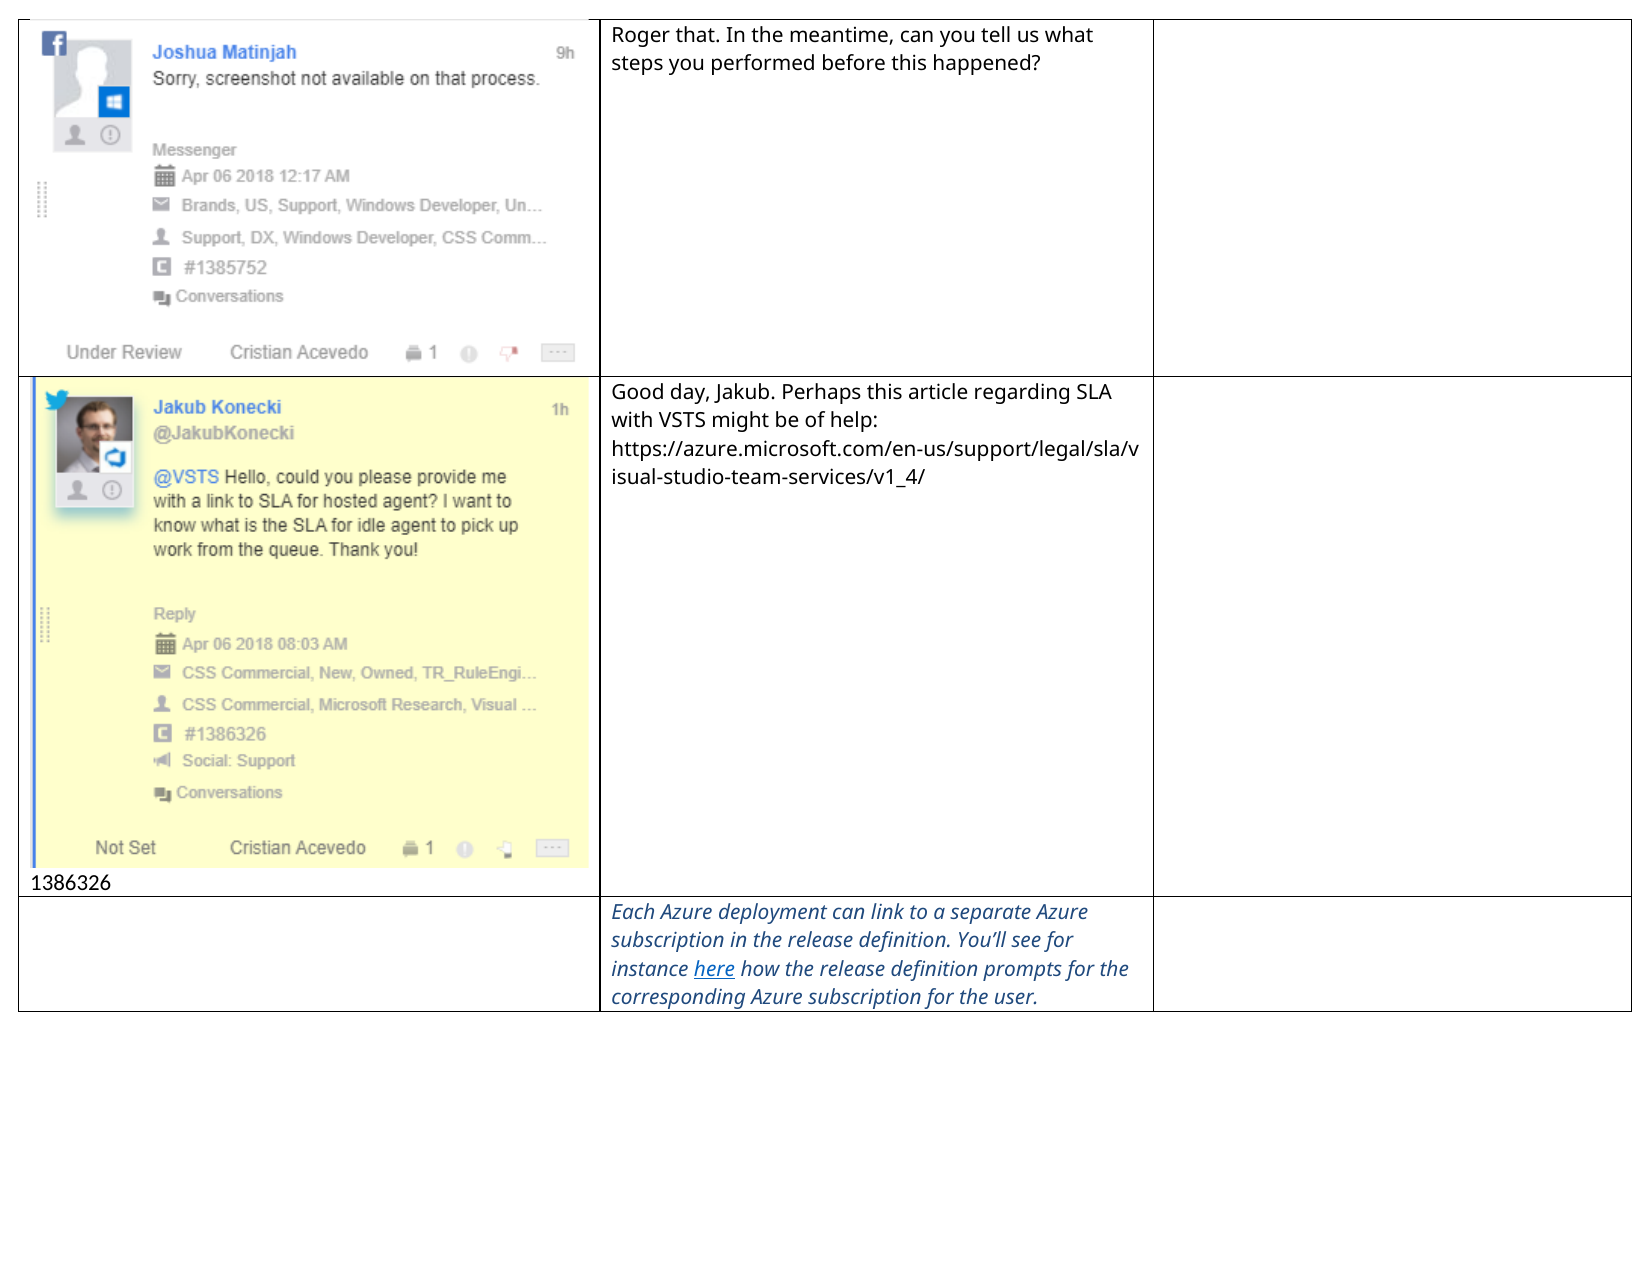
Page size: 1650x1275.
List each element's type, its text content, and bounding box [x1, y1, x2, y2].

picture [30, 377, 589, 868]
table_cell Each Azure deployment can link to a separate Azure subscription in the release definition. You’ll see for instance here how the release definition prompts for the corresponding Azure subscription for the user. [601, 897, 1153, 1011]
table_cell Roger that. In the meantime, can you tell us what steps you performed before this happened? [601, 20, 1153, 376]
picture [30, 19, 589, 376]
table_cell [589, 20, 599, 376]
table_cell [19, 20, 30, 376]
table_cell [19, 897, 599, 1011]
table_cell [1154, 377, 1631, 896]
table_cell [1154, 897, 1631, 1011]
table_cell 1386326 [19, 377, 599, 896]
table_cell [1154, 20, 1631, 376]
table_cell Good day, Jakub. Perhaps this article regarding SLA with VSTS might be of help: https://azure.microsoft.com/en-us/support/legal/sla/visual-studio-team-services/v1_4/ [601, 377, 1153, 896]
